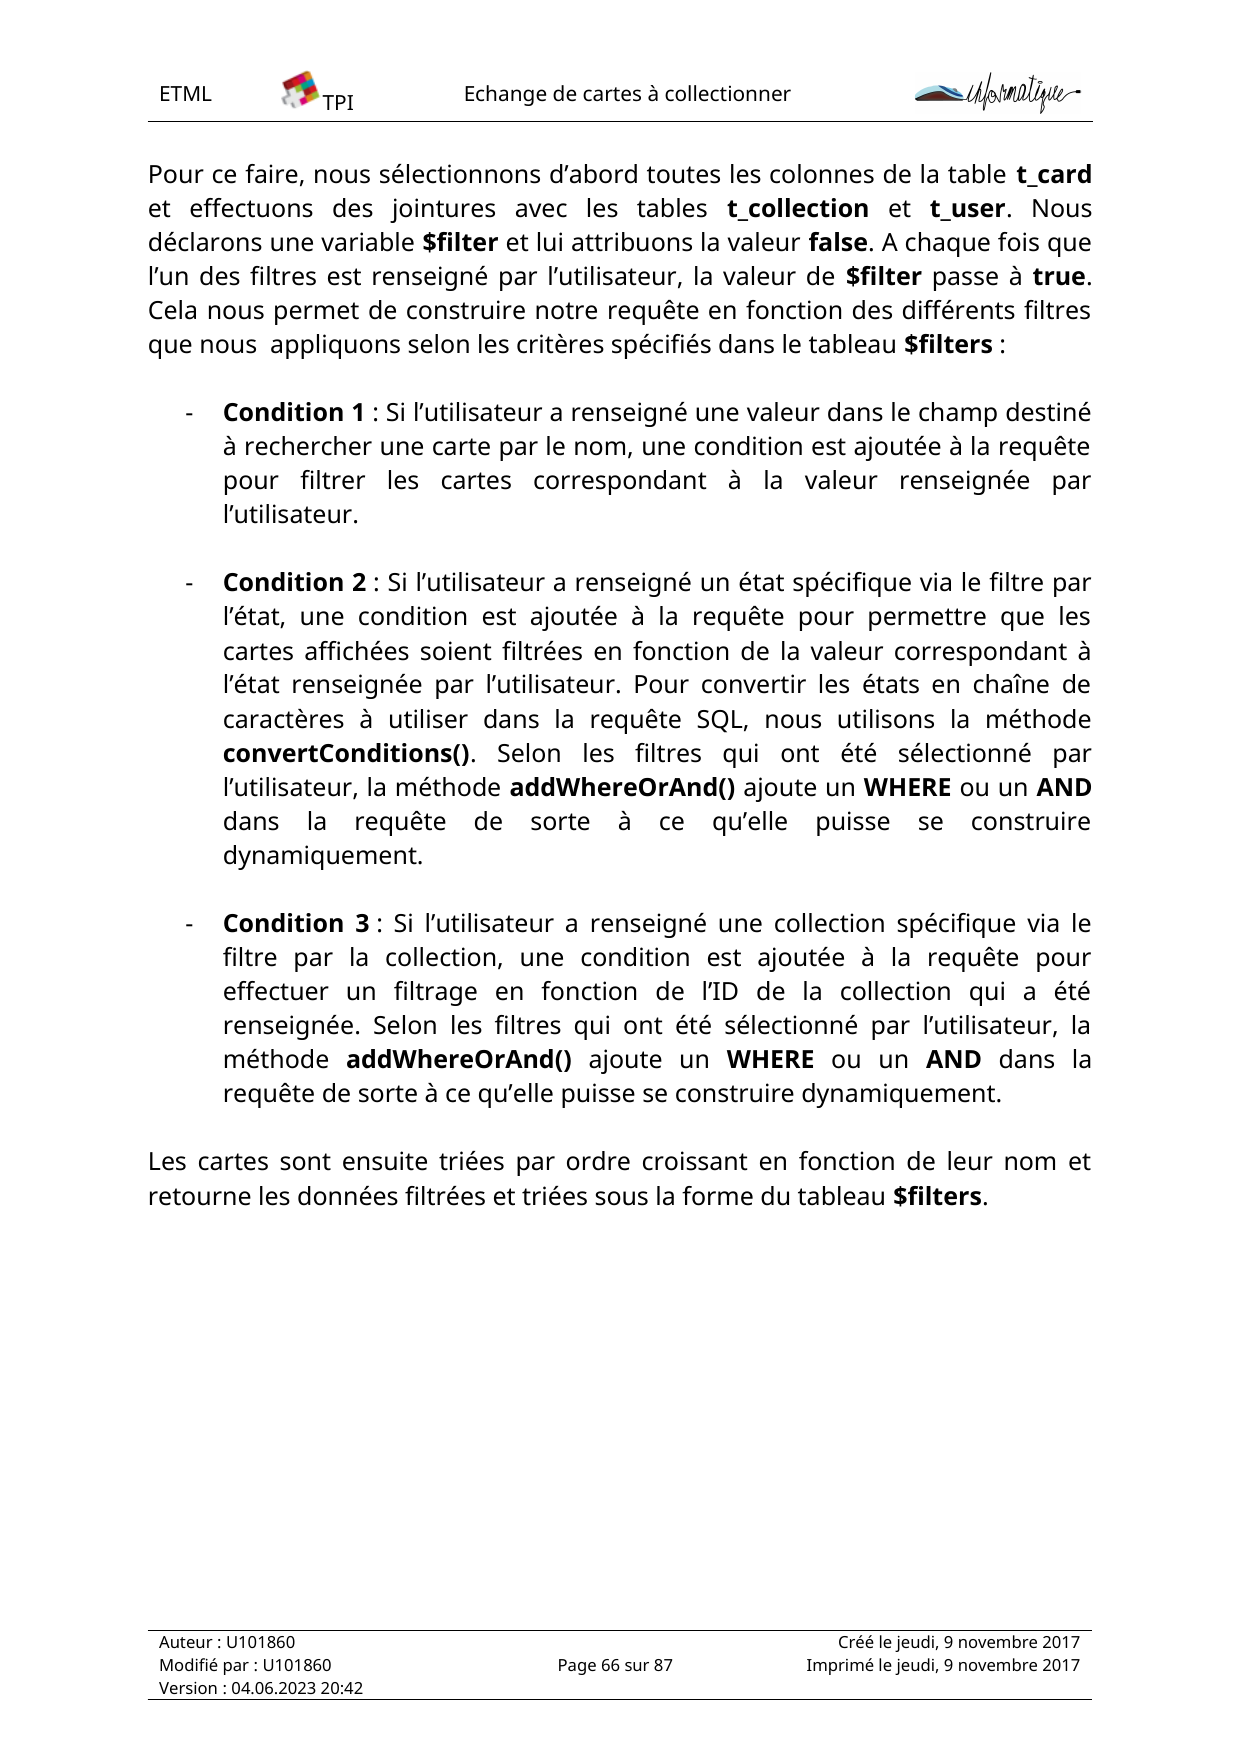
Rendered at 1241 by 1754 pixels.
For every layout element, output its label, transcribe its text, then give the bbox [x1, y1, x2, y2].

list Condition 2 : Si l’utilisateur a renseigné un état spécifique via le filtre par l’état, une condition est ajoutée à la requête pour permettre que les cartes affichées soient filtrées en fonction de la valeur correspondant à l’état renseignée par l’utilisateur. Pour convertir les états en chaîne de caractères à utiliser dans la requête SQL, nous utilisons la méthode convertConditions(). Selon les filtres qui ont été sélectionné par l’utilisateur, la méthode addWhereOrAnd() ajoute un WHERE ou un AND dans la requête de sorte à ce qu’elle puisse se construire dynamiquement. [185, 565, 1092, 872]
list Condition 3 : Si l’utilisateur a renseigné une collection spécifique via le filtre par la collection, une condition est ajoutée à la requête pour effectuer un filtrage en fonction de l’ID de la collection qui a été renseignée. Selon les filtres qui ont été sélectionné par l’utilisateur, la méthode addWhereOrAnd() ajoute un WHERE ou un AND dans la requête de sorte à ce qu’elle puisse se construire dynamiquement. [185, 906, 1092, 1110]
list Condition 1 : Si l’utilisateur a renseigné une valeur dans le champ destiné à rechercher une carte par le nom, une condition est ajoutée à la requête pour filtrer les cartes correspondant à la valeur renseignée par l’utilisateur. [185, 395, 1092, 531]
text Pour ce faire, nous sélectionnons d’abord toutes les colonnes de la table t_card et effectuons des jointures avec les tables t_collection et t_user. Nous déclarons une variable $filter et lui attribuons la valeur false. A chaque fois que l’un des filtres est renseigné par l’utilisateur, la valeur de $filter passe à true. Cela nous permet de construire notre requête en fonction des différents filtres que nous appliquons selon les critères spécifiés dans le tableau $filters : [148, 156, 1092, 361]
text Les cartes sont ensuite triées par ordre croissant en fonction de leur nom et retourne les données filtrées et triées sous la forme du tableau $filters. [148, 1144, 1092, 1212]
picture [276, 69, 323, 111]
